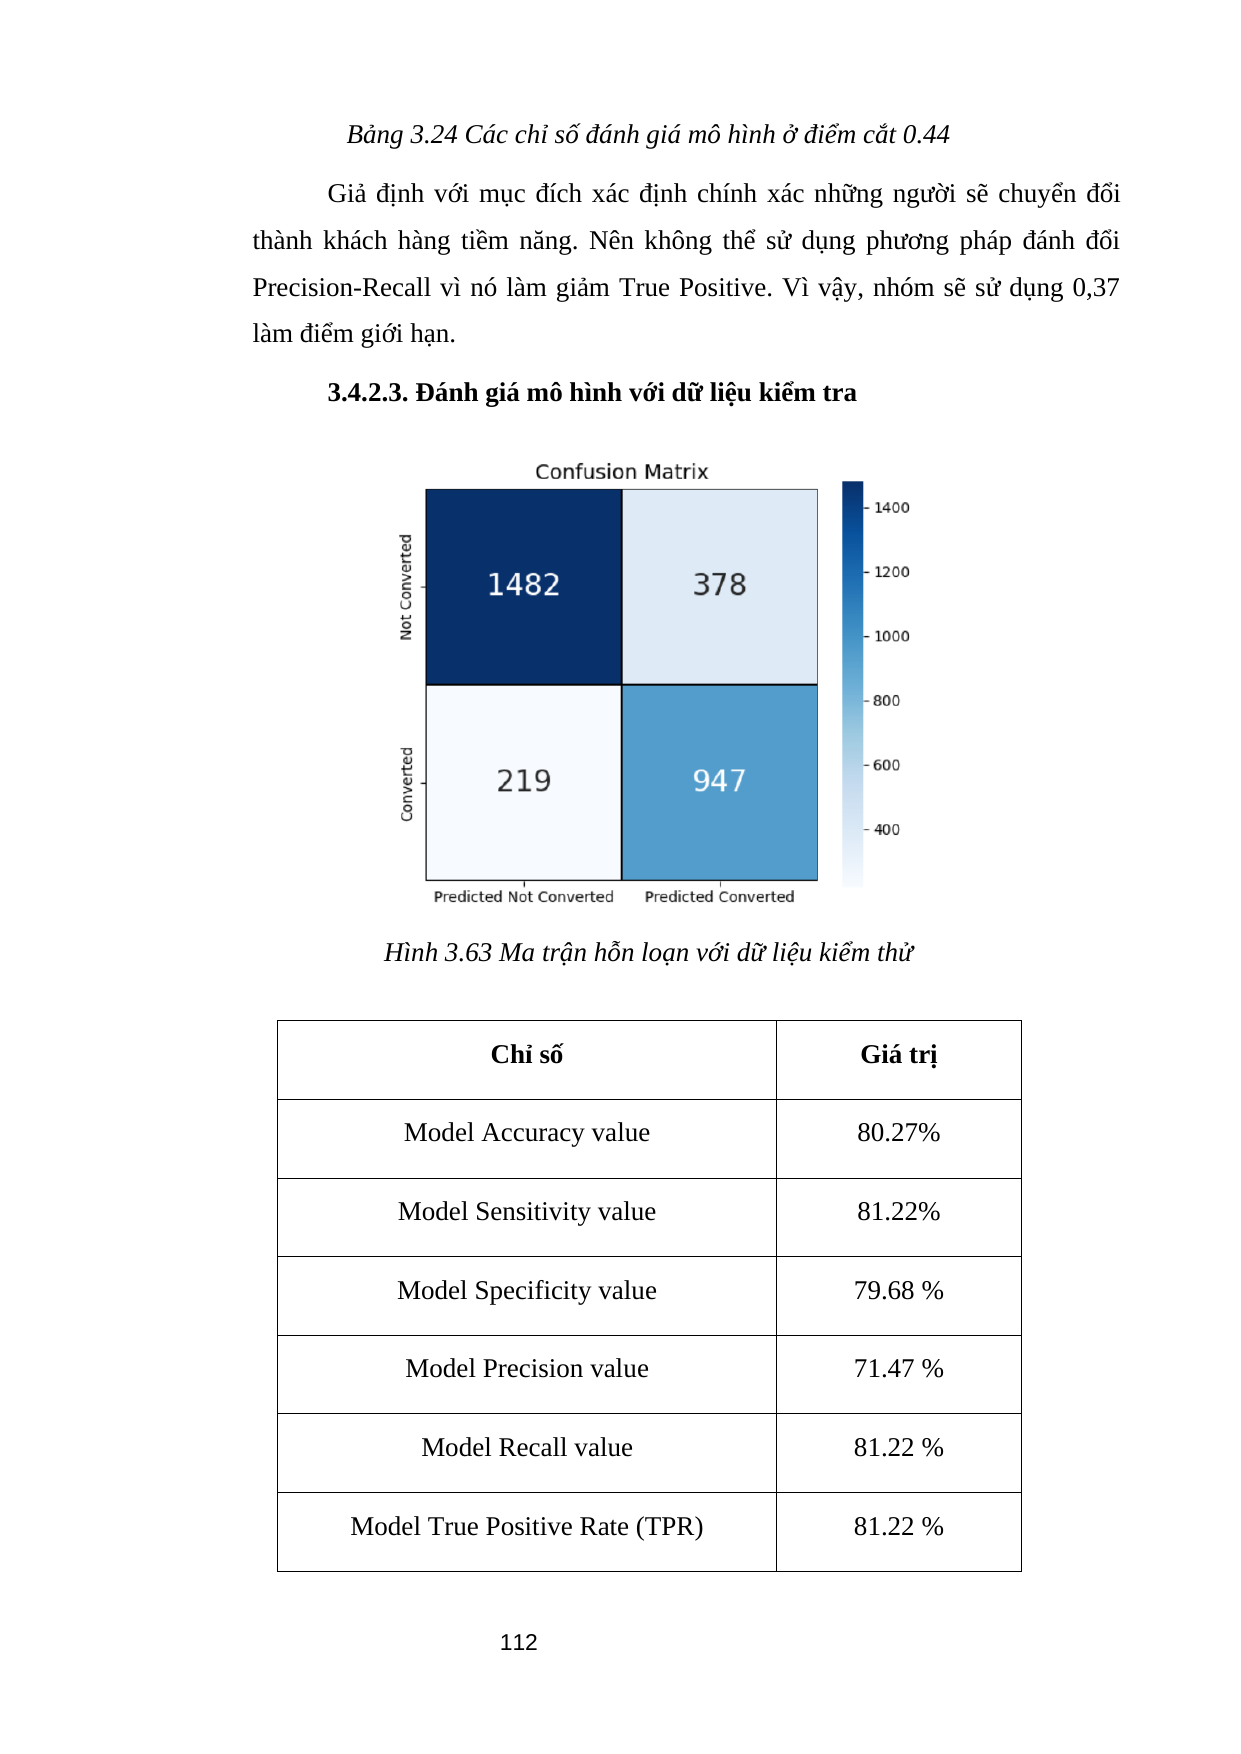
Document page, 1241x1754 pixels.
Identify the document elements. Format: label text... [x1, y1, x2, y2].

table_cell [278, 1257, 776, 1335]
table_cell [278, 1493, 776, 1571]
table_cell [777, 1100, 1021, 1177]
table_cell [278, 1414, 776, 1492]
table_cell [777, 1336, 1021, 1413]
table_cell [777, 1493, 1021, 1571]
text Giả định với mục đích xác định chính xác những người sẽ chuyển đổi thành khách hàng tiềm năng. Nên không thể sử dụng phương pháp đánh đổi Precision-Recall vì nó làm giảm True Positive. Vì vậy, nhóm sẽ sử dụng 0,37 làm điểm giới hạn. [252, 177, 1122, 348]
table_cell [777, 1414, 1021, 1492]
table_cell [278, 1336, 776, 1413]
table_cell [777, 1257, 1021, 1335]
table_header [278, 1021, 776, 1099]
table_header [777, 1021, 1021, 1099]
picture [385, 435, 914, 911]
subtitle 3.4.2.3. Đánh giá mô hình với dữ liệu kiểm tra [252, 376, 1122, 408]
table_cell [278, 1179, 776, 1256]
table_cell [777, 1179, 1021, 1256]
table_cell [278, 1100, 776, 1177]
